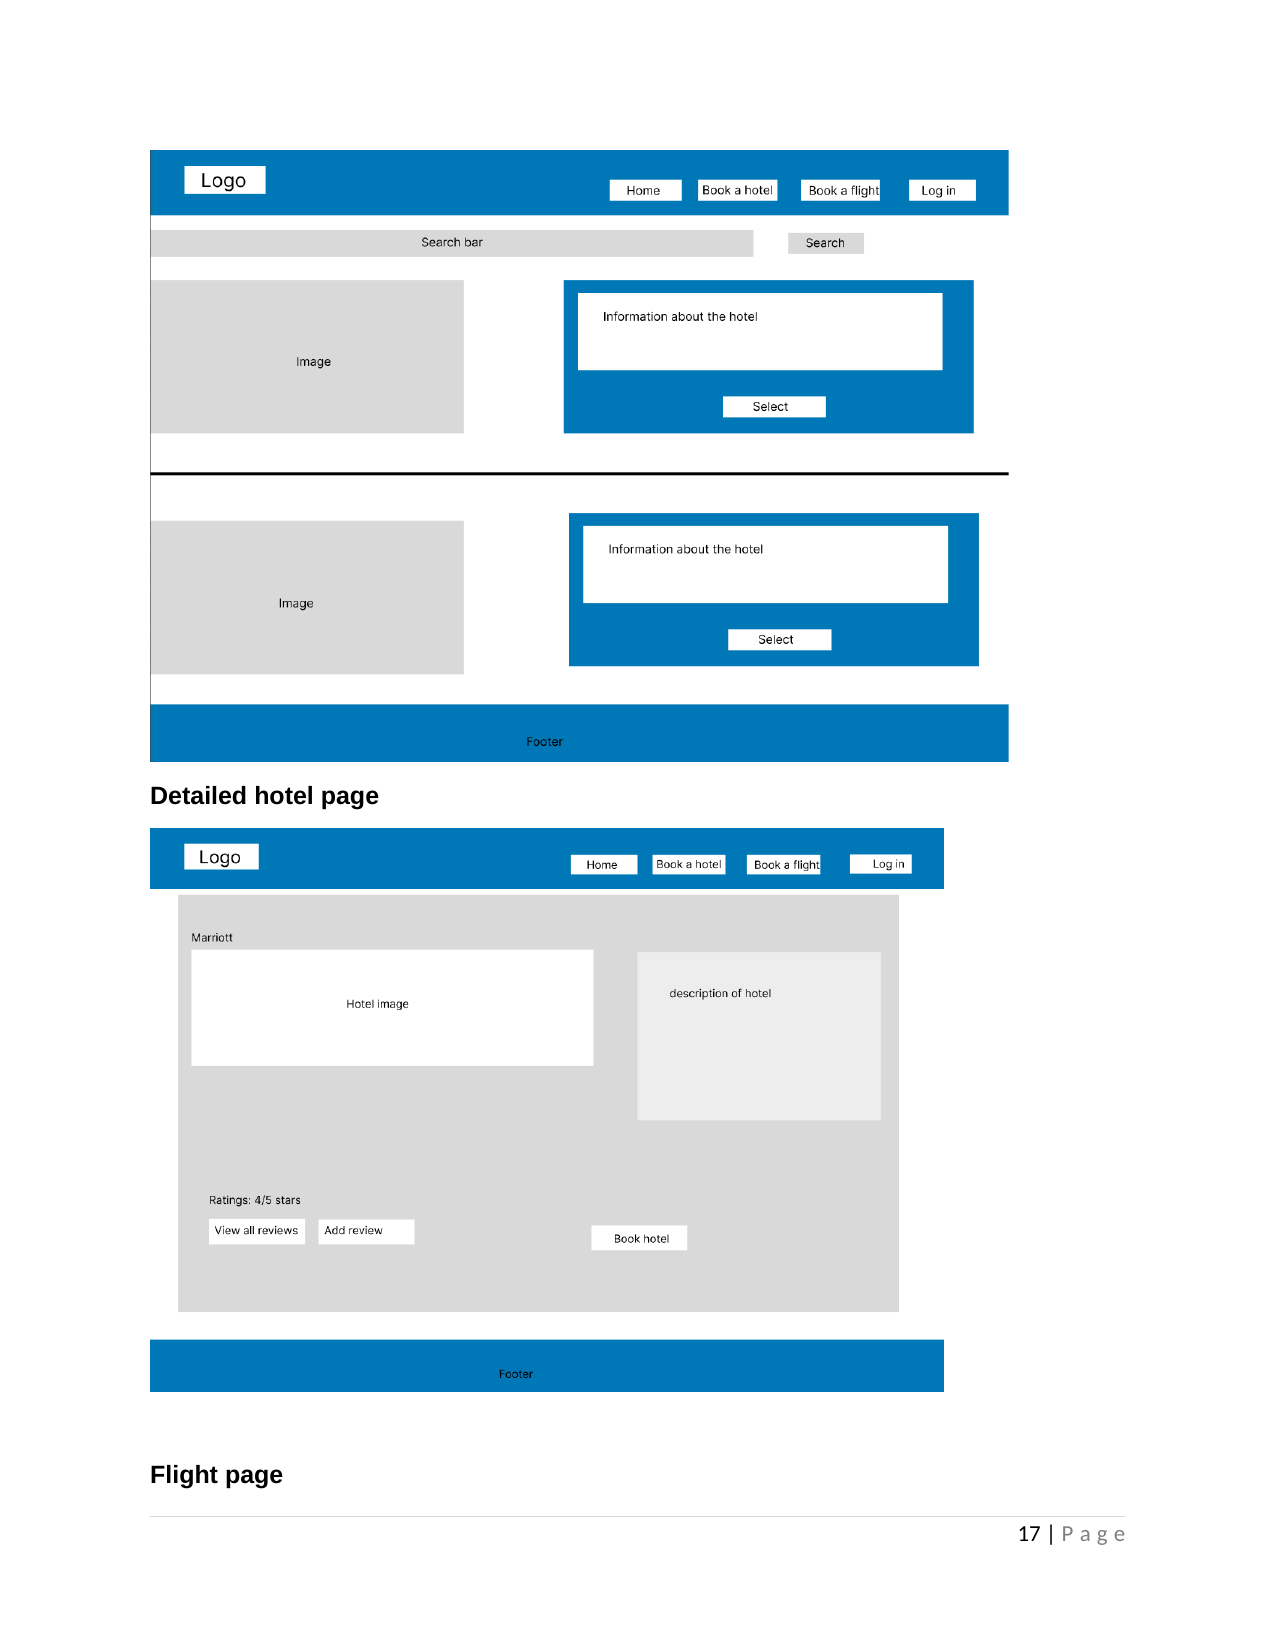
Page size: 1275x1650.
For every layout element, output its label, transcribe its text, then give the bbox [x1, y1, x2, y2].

text Detailed hotel page [150, 781, 1125, 809]
picture [653, 855, 725, 874]
picture [699, 180, 777, 200]
picture [150, 890, 944, 1339]
picture [802, 180, 879, 200]
picture [571, 855, 637, 874]
picture [150, 216, 1009, 704]
picture [747, 855, 820, 874]
picture [850, 855, 911, 873]
picture [185, 167, 265, 193]
picture [610, 180, 681, 200]
text Flight page [150, 1460, 1125, 1489]
picture [185, 844, 258, 869]
picture [910, 180, 975, 200]
